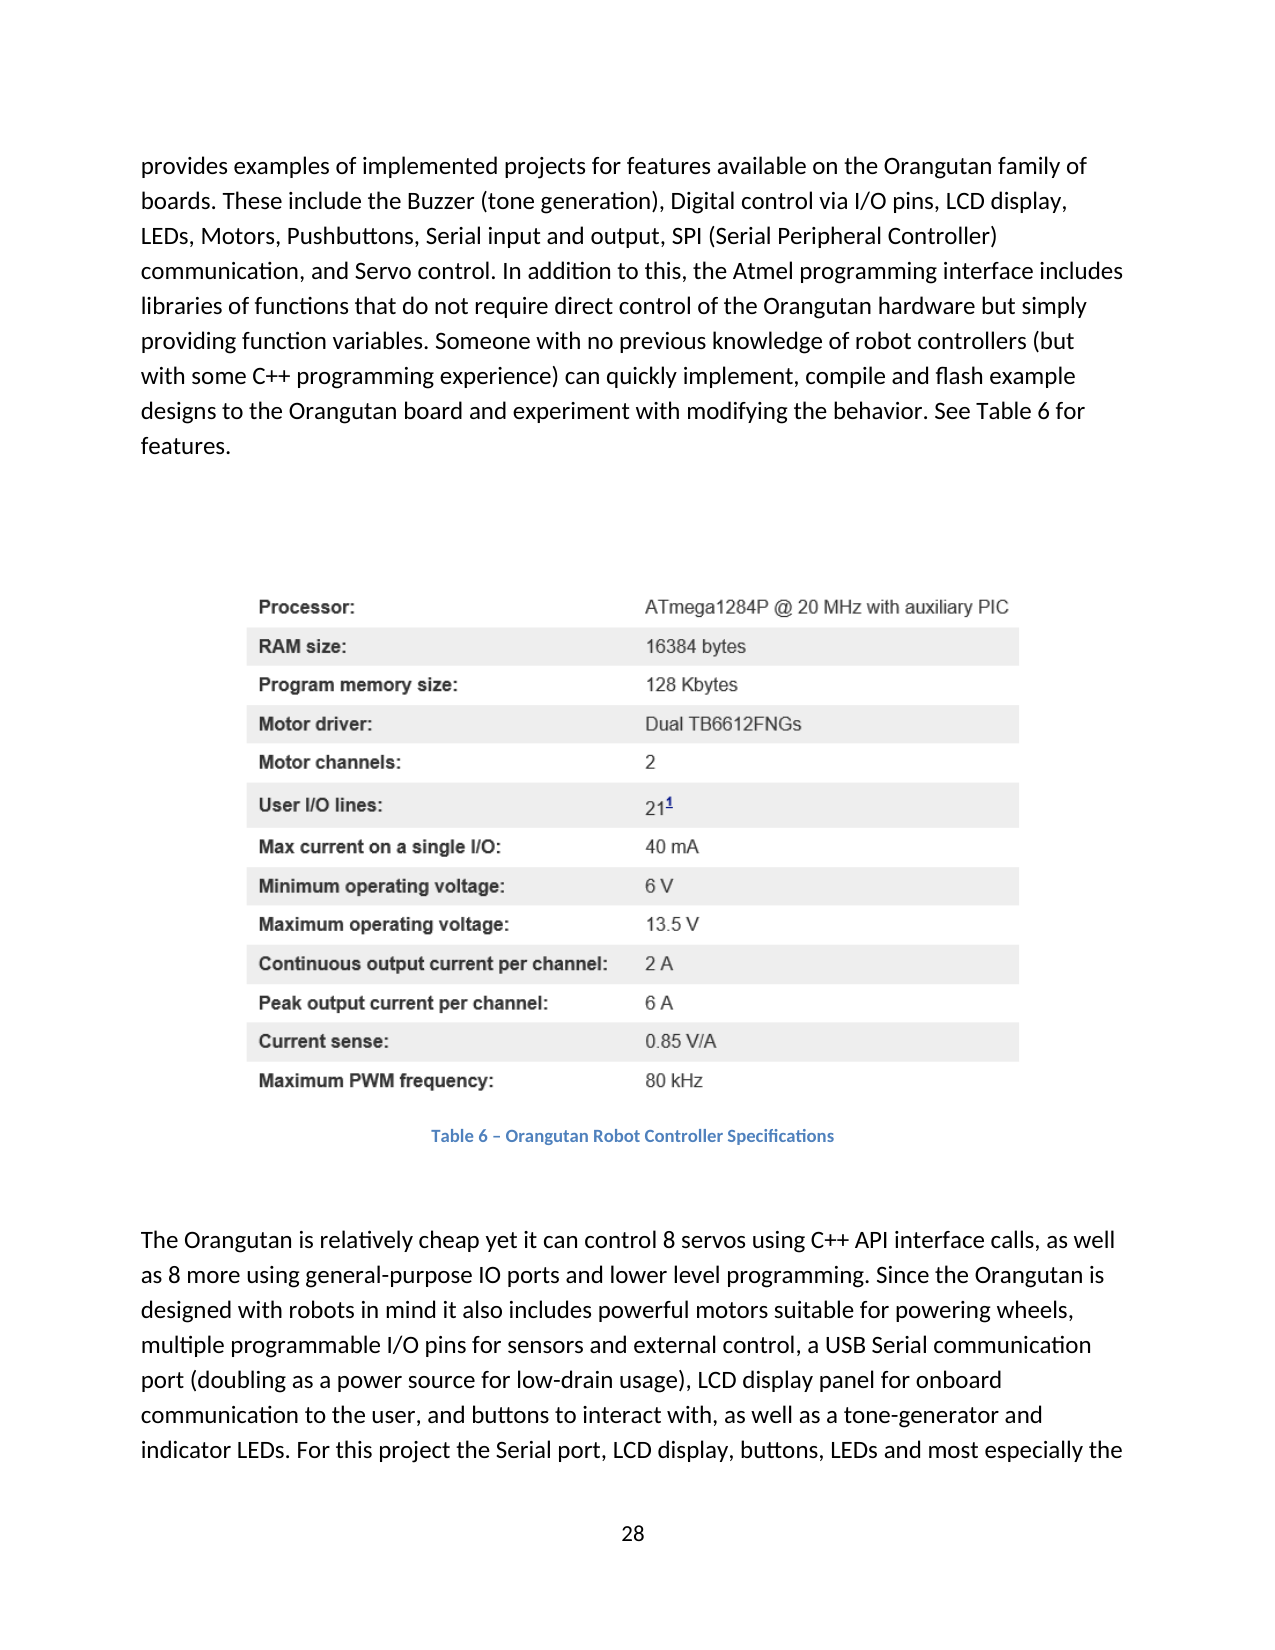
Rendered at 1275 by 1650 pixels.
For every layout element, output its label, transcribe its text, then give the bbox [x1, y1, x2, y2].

picture [246, 595, 1020, 1100]
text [141, 150, 1125, 461]
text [141, 1224, 1125, 1465]
text Table 6 – Orangutan Robot Controller Specifications [141, 1125, 1125, 1148]
